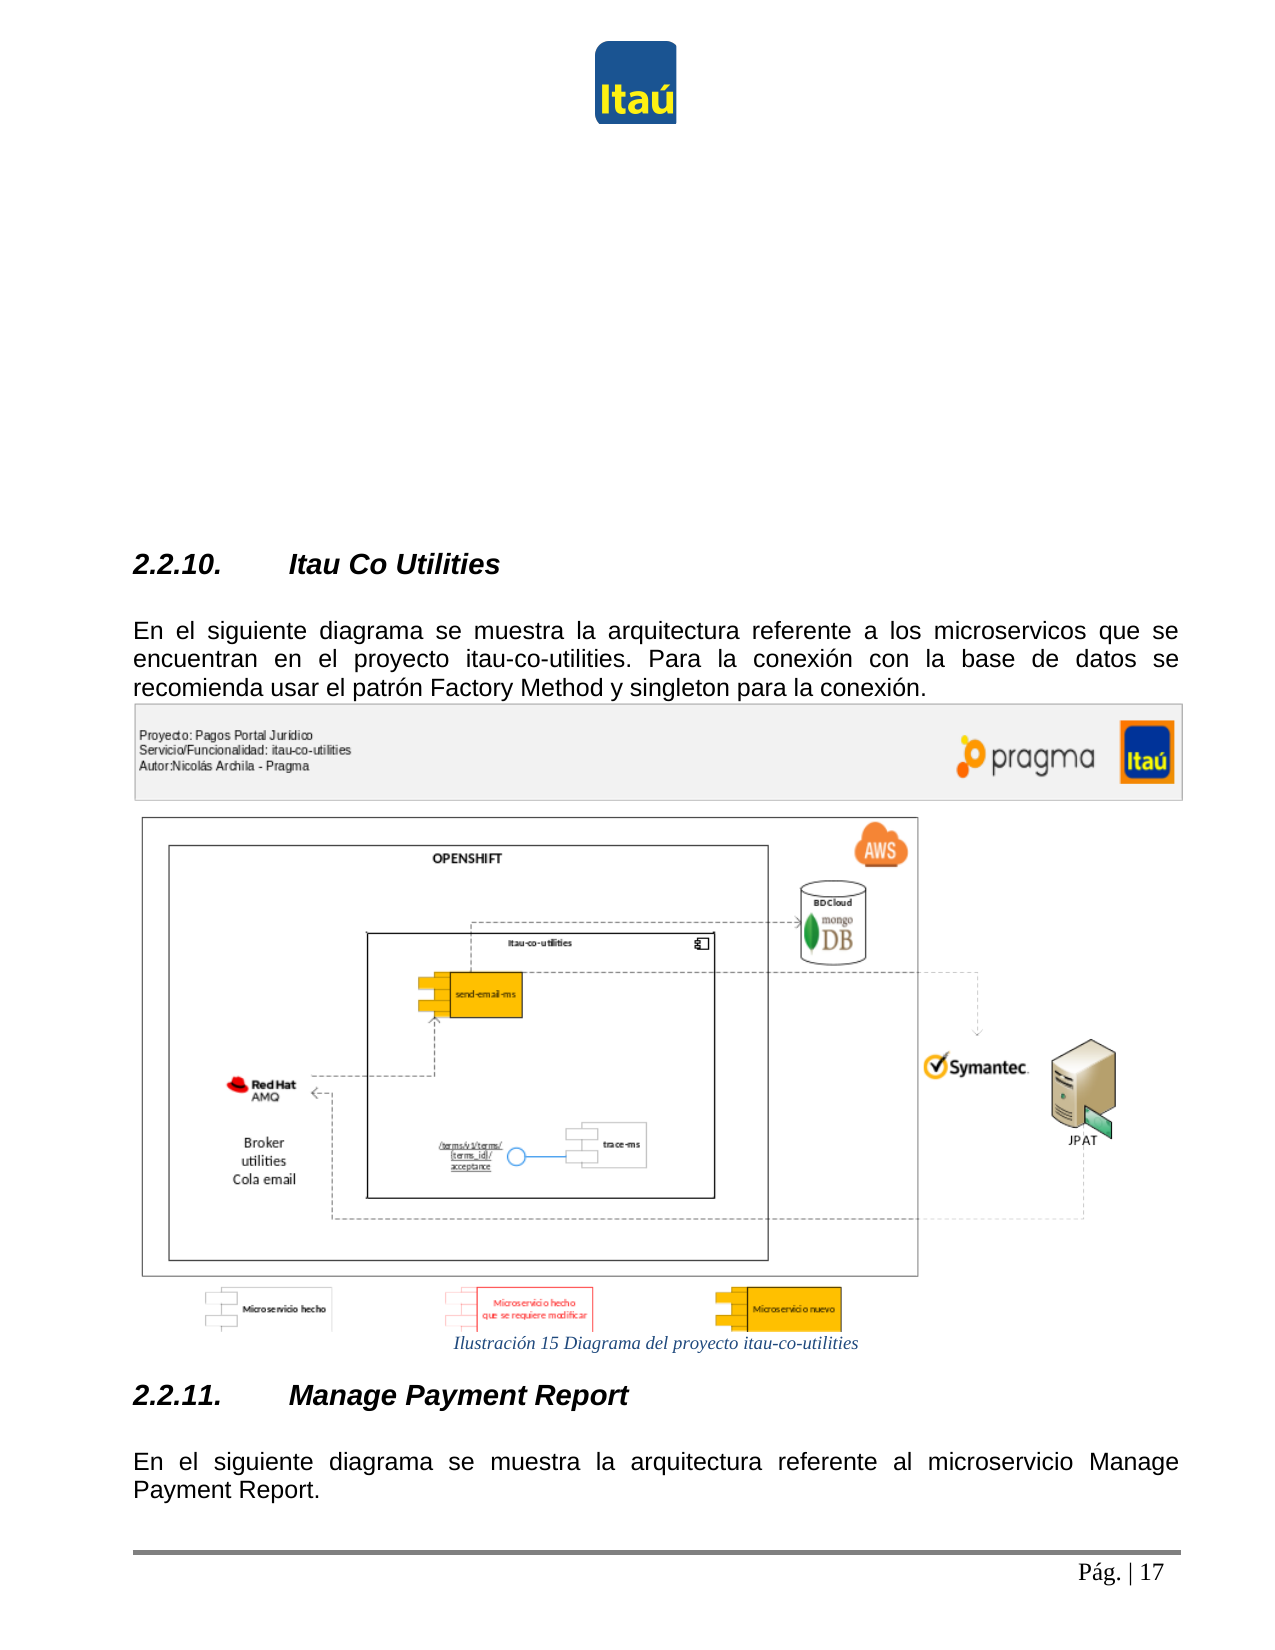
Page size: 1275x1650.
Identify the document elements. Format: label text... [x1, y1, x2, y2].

subtitle Manage Payment Report [133, 1378, 1181, 1412]
text En el siguiente diagrama se muestra la arquitectura referente al microservicio Manage Payment Report. [133, 1447, 1181, 1504]
text En el siguiente diagrama se muestra la arquitectura referente a los microservicos que se encuentran en el proyecto itau-co-utilities. Para la conexión con la base de datos se recomienda usar el patrón Factory Method y singleton para la conexión. [133, 616, 1181, 702]
picture [595, 41, 677, 124]
subtitle Itau Co Utilities [133, 547, 1181, 581]
text Ilustración 15 Diagrama del proyecto itau-co-utilities [133, 1332, 1181, 1353]
